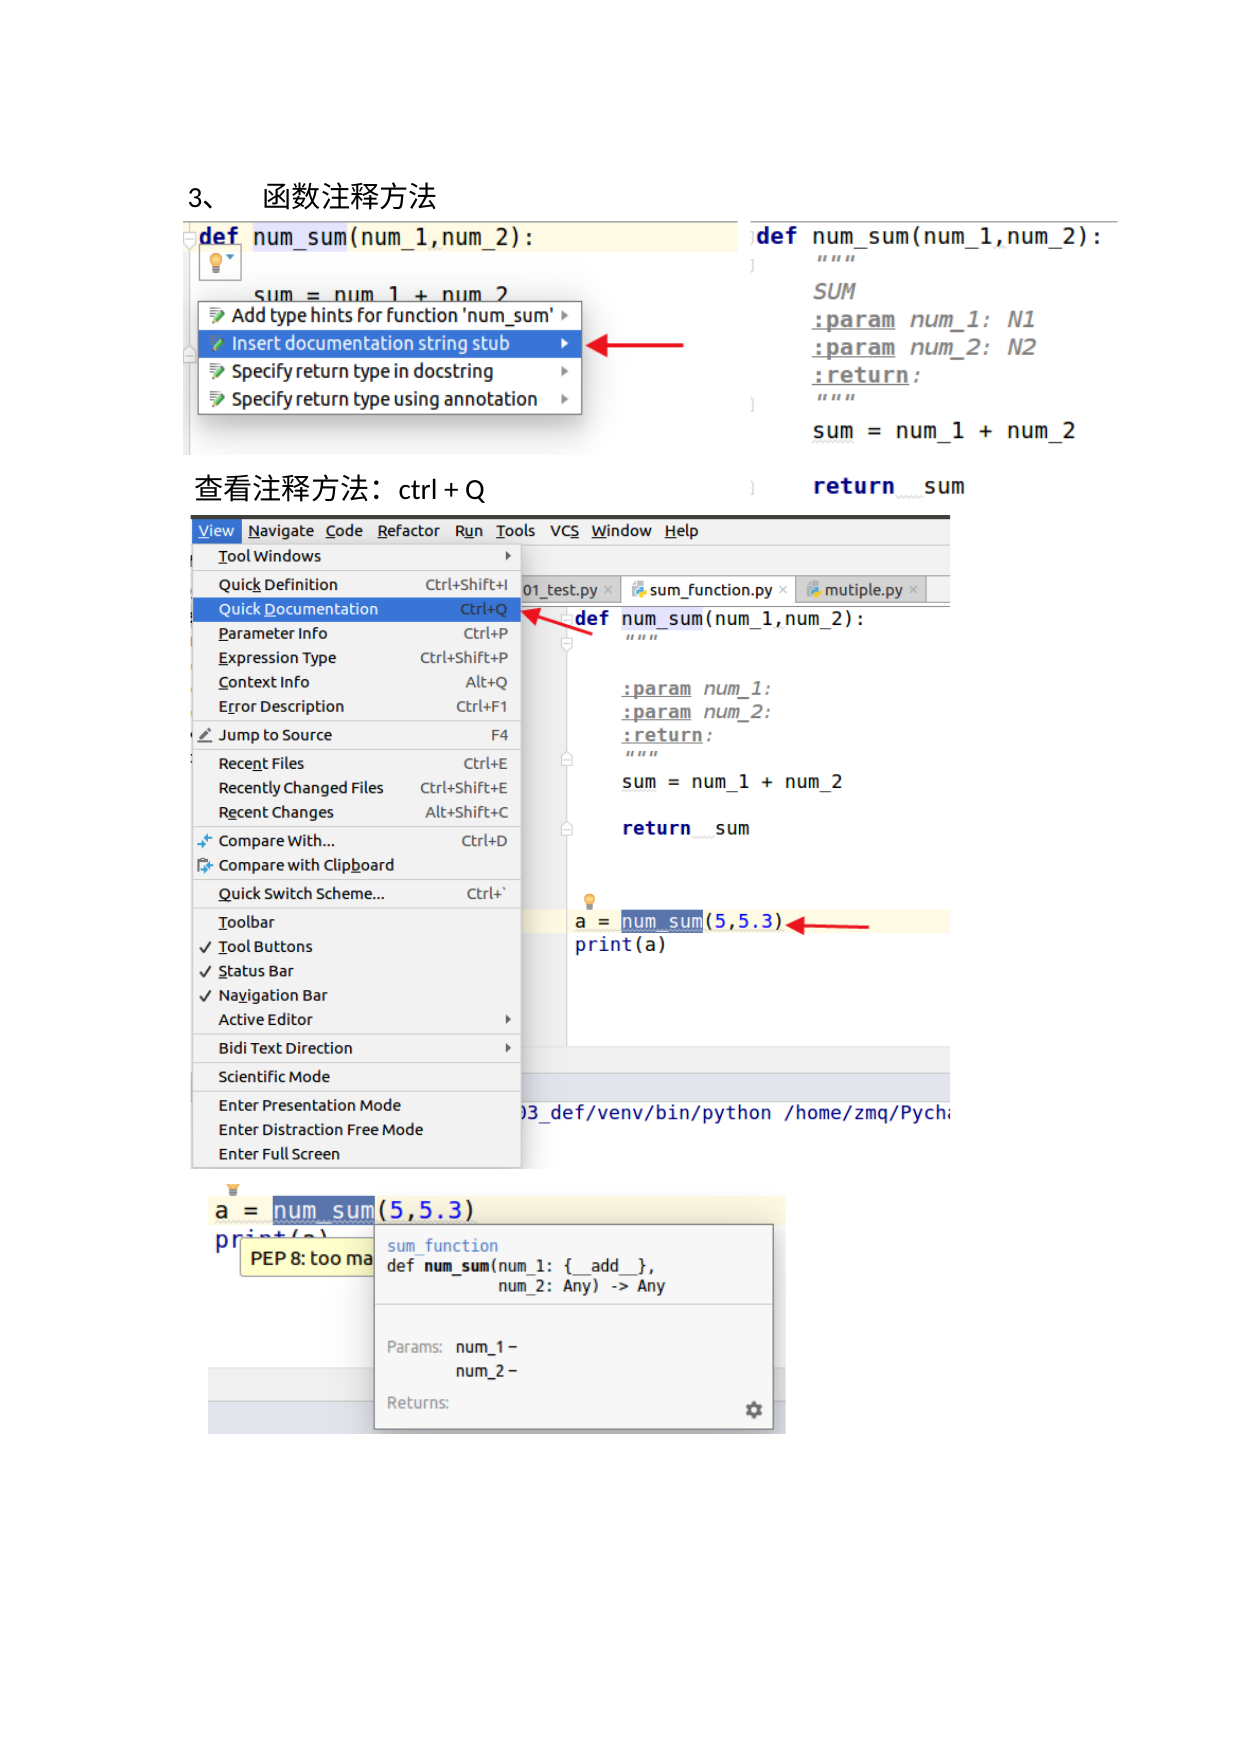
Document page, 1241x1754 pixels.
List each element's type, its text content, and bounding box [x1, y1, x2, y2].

picture [190, 515, 951, 1169]
list 函数注释方法 [187, 162, 1053, 227]
picture [208, 1184, 786, 1434]
picture [183, 220, 738, 455]
text 查看注释方法：ctrl + Q [187, 454, 1053, 519]
picture [750, 220, 1118, 514]
